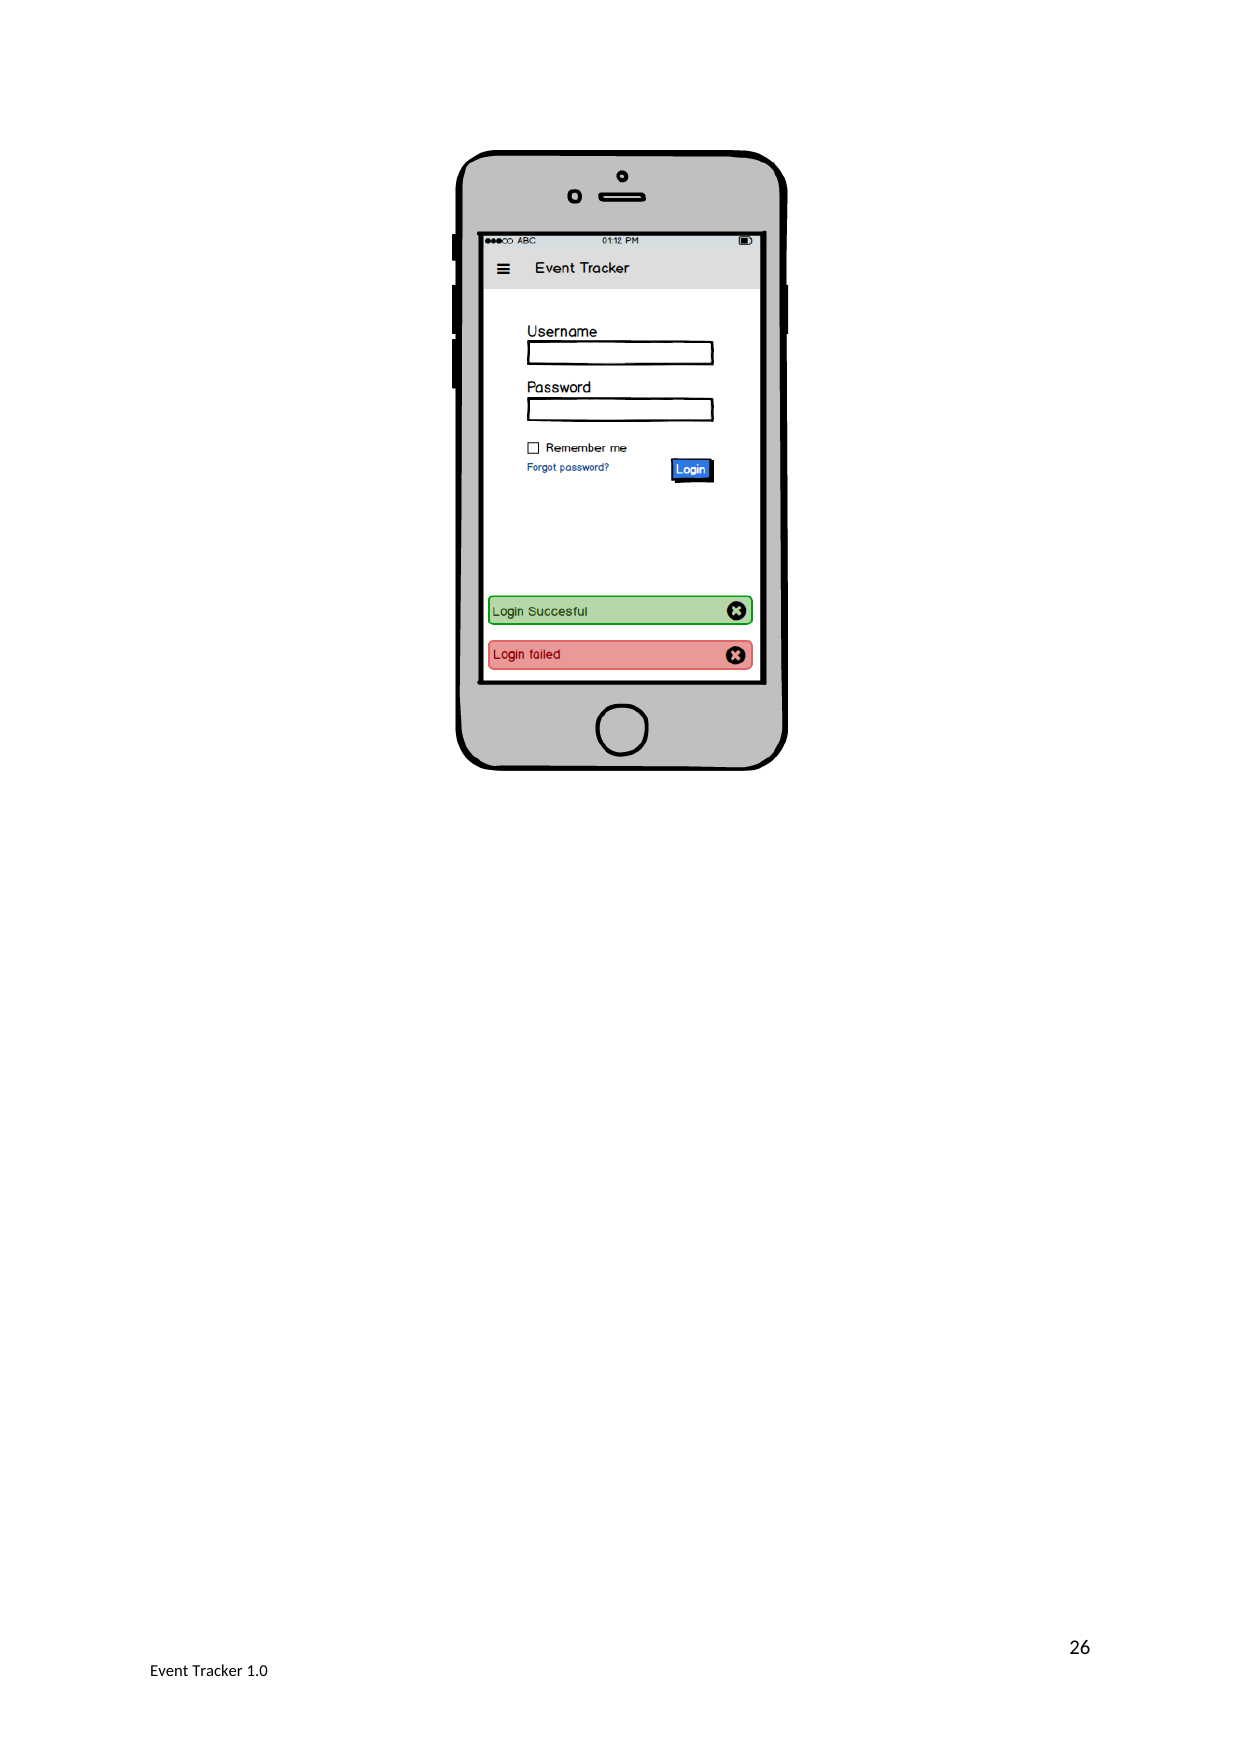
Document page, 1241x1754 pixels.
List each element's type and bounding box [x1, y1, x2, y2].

picture [452, 150, 789, 771]
